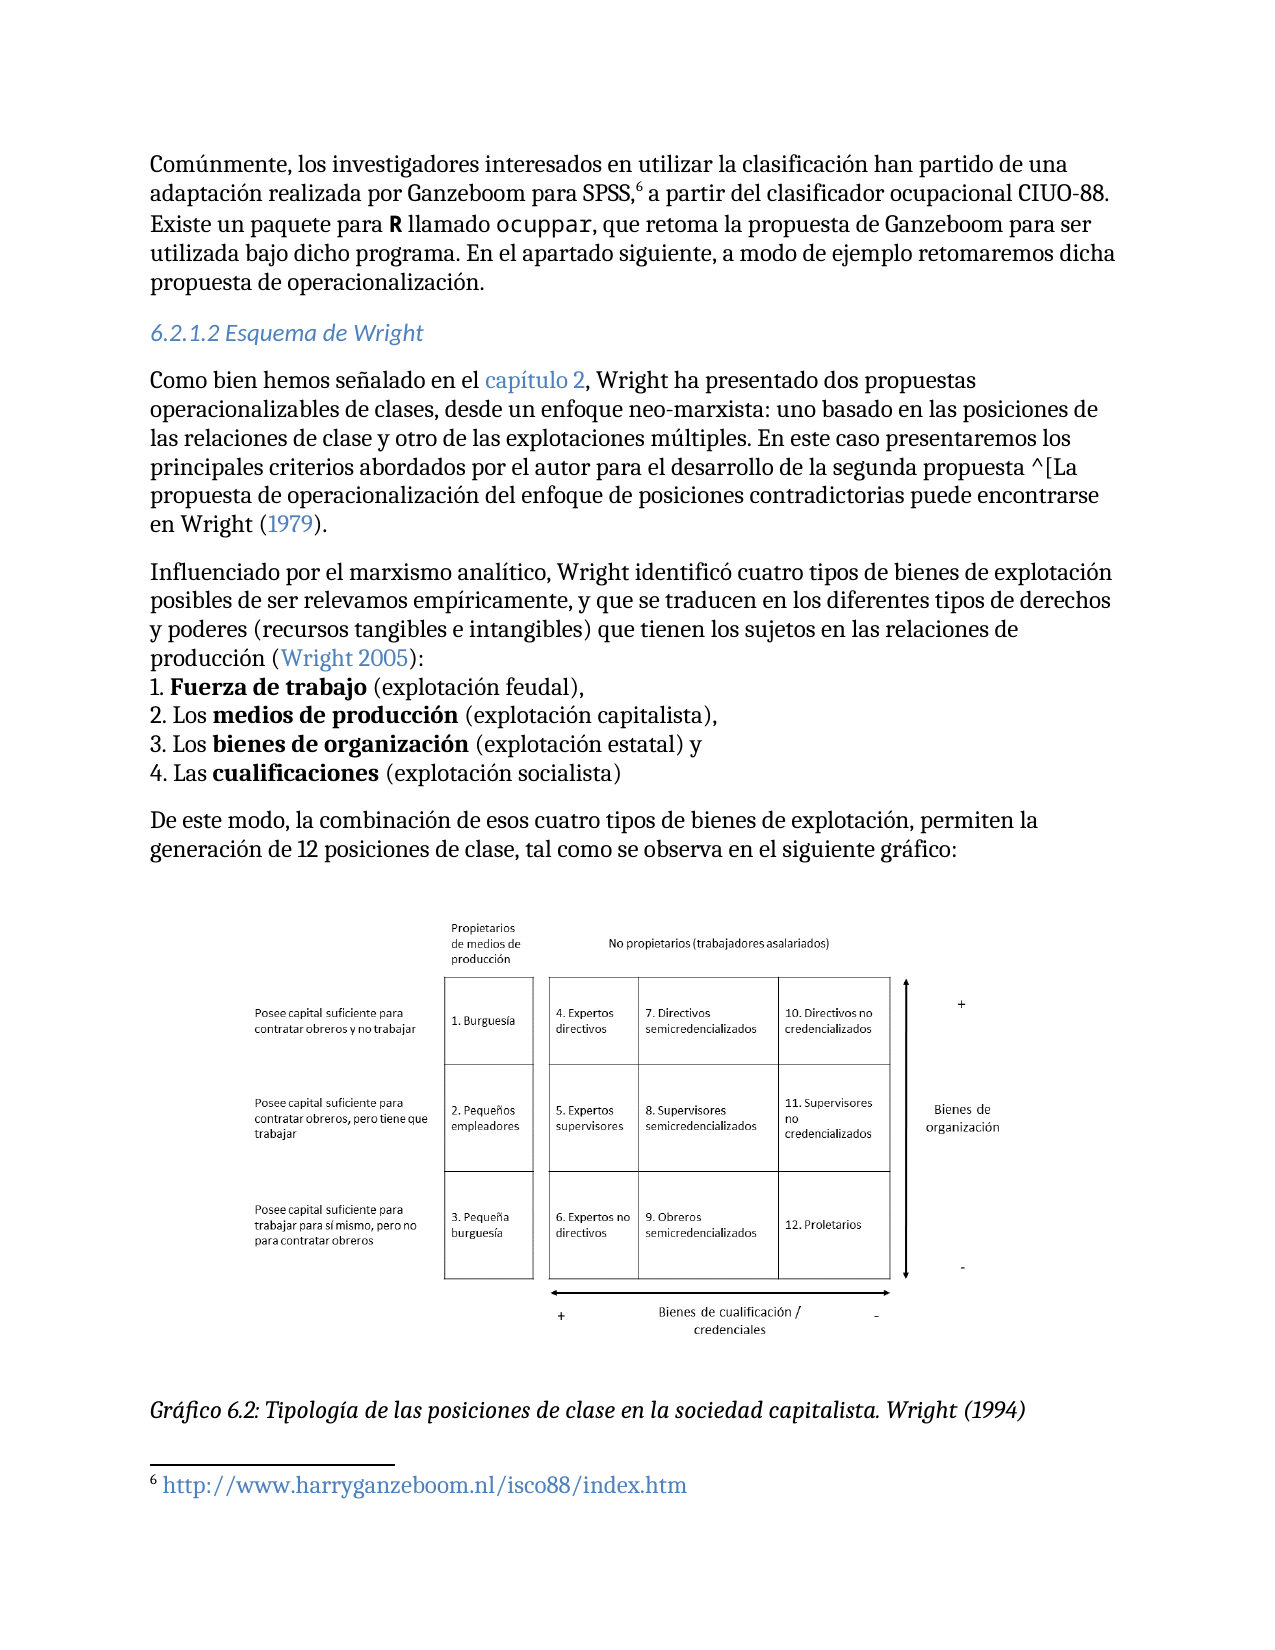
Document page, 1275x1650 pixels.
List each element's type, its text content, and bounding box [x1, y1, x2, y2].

text Influenciado por el marxismo analítico, Wright identificó cuatro tipos de bienes de explotación posibles de ser relevamos empíricamente, y que se traducen en los diferentes tipos de derechos y poderes (recursos tangibles e intangibles) que tienen los sujetos en las relaciones de producción (Wright 2005): 1. Fuerza de trabajo (explotación feudal), 2. Los medios de producción (explotación capitalista), 3. Los bienes de organización (explotación estatal) y 4. Las cualificaciones (explotación socialista) [150, 558, 1125, 788]
text Como bien hemos señalado en el capítulo 2, Wright ha presentado dos propuestas operacionalizables de clases, desde un enfoque neo-marxista: uno basado en las posiciones de las relaciones de clase y otro de las explotaciones múltiples. En este caso presentaremos los principales criterios abordados por el autor para el desarrollo de la segunda propuesta ^[La propuesta de operacionalización del enfoque de posiciones contradictorias puede encontrarse en Wright (1979). [150, 366, 1125, 539]
text Gráfico 6.2: Tipología de las posiciones de clase en la sociedad capitalista. Wright (1994) [150, 1396, 1125, 1424]
picture [168, 882, 1044, 1375]
subtitle 6.2.1.2 Esquema de Wright [150, 317, 1125, 348]
text Comúnmente, los investigadores interesados en utilizar la clasificación han partido de una adaptación realizada por Ganzeboom para SPSS, a partir del clasificador ocupacional CIUO-88. Existe un paquete para R llamado ocuppar, que retoma la propuesta de Ganzeboom para ser utilizada bajo dicho programa. En el apartado siguiente, a modo de ejemplo retomaremos dicha propuesta de operacionalización. [150, 150, 1125, 296]
text De este modo, la combinación de esos cuatro tipos de bienes de explotación, permiten la generación de 12 posiciones de clase, tal como se observa en el siguiente gráfico: [150, 806, 1125, 864]
